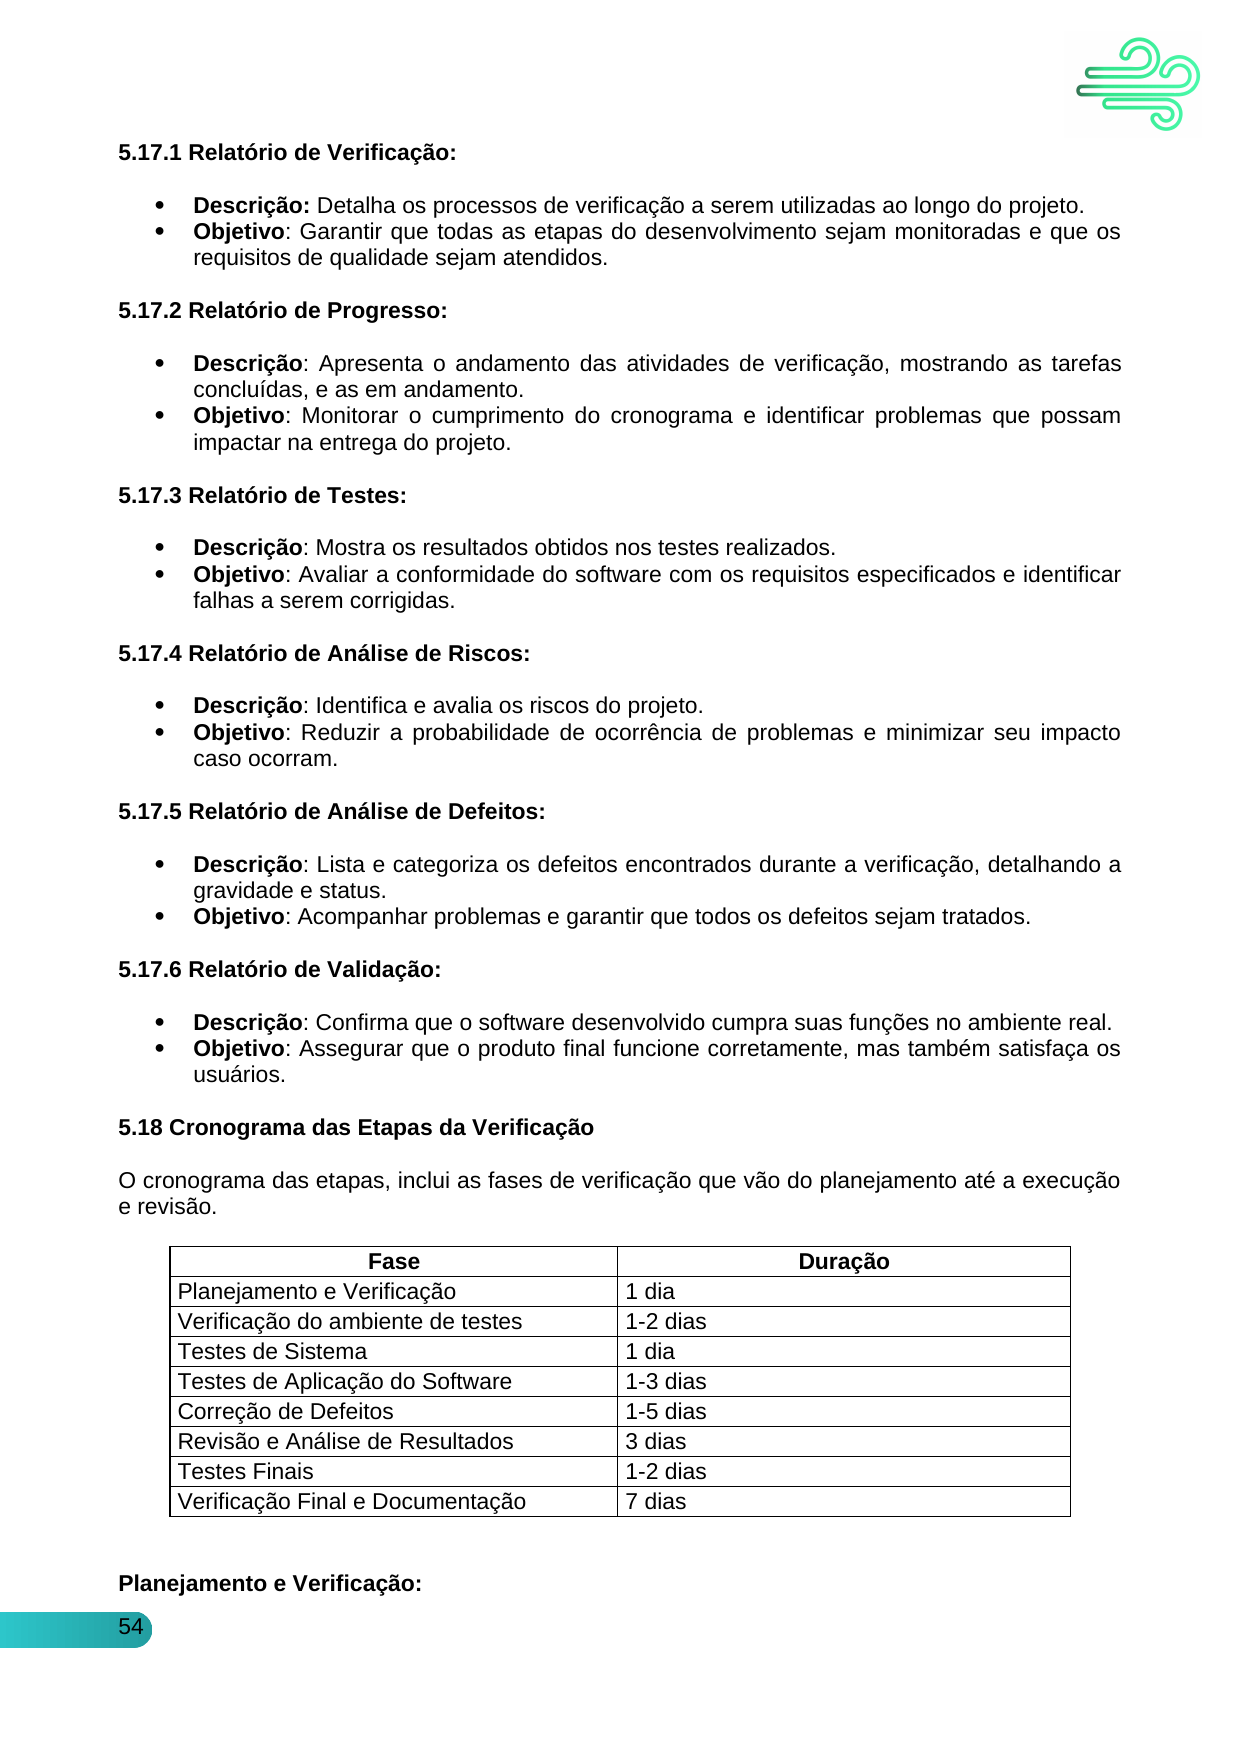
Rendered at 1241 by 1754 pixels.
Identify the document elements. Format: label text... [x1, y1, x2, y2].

list Descrição: Apresenta o andamento das atividades de verificação, mostrando as tarefas concluídas, e as em andamento. [156, 350, 1122, 402]
subtitle 5.17.3 Relatório de Testes: [118, 482, 1122, 508]
table_cell 1 dia [618, 1277, 1070, 1306]
subtitle 5.17.2 Relatório de Progresso: [118, 297, 1122, 323]
table_cell Verificação do ambiente de testes [171, 1307, 617, 1336]
text Planejamento e Verificação: [118, 1569, 1122, 1596]
text O cronograma das etapas, inclui as fases de verificação que vão do planejamento até a execução e revisão. [118, 1167, 1122, 1219]
list Objetivo: Monitorar o cumprimento do cronograma e identificar problemas que possam impactar na entrega do projeto. [156, 402, 1122, 455]
list Descrição: Confirma que o software desenvolvido cumpra suas funções no ambiente real. [156, 1009, 1122, 1035]
table_cell 1-3 dias [618, 1367, 1070, 1396]
list Descrição: Lista e categoriza os defeitos encontrados durante a verificação, detalhando a gravidade e status. [156, 851, 1122, 903]
list Objetivo: Assegurar que o produto final funcione corretamente, mas também satisfaça os usuários. [156, 1035, 1122, 1088]
table_header Duração [618, 1247, 1070, 1276]
list Objetivo: Reduzir a probabilidade de ocorrência de problemas e minimizar seu impacto caso ocorram. [156, 719, 1122, 771]
list Descrição: Mostra os resultados obtidos nos testes realizados. [156, 534, 1122, 561]
table_cell Testes de Sistema [171, 1337, 617, 1366]
subtitle 5.17.4 Relatório de Análise de Riscos: [118, 640, 1122, 666]
table_cell 3 dias [618, 1427, 1070, 1456]
list Descrição: Detalha os processos de verificação a serem utilizadas ao longo do projeto. [156, 192, 1122, 218]
table_cell 1-2 dias [618, 1307, 1070, 1336]
list Objetivo: Garantir que todas as etapas do desenvolvimento sejam monitoradas e que os requisitos de qualidade sejam atendidos. [156, 218, 1122, 271]
table_cell Revisão e Análise de Resultados [171, 1427, 617, 1456]
table_cell Verificação Final e Documentação [171, 1487, 617, 1516]
table_cell 1 dia [618, 1337, 1070, 1366]
table_cell Testes Finais [171, 1457, 617, 1486]
table_cell 1-5 dias [618, 1397, 1070, 1426]
text 5.17.1 Relatório de Verificação: [118, 139, 1122, 165]
subtitle 5.17.5 Relatório de Análise de Defeitos: [118, 798, 1122, 824]
picture [1064, 31, 1203, 138]
table_cell Correção de Defeitos [171, 1397, 617, 1426]
table_cell Testes de Aplicação do Software [171, 1367, 617, 1396]
table_header Fase [171, 1247, 617, 1276]
list Objetivo: Avaliar a conformidade do software com os requisitos especificados e identificar falhas a serem corrigidas. [156, 561, 1122, 613]
table_cell Planejamento e Verificação [171, 1277, 617, 1306]
subtitle 5.17.6 Relatório de Validação: [118, 956, 1122, 982]
list Descrição: Identifica e avalia os riscos do projeto. [156, 692, 1122, 719]
table_cell 1-2 dias [618, 1457, 1070, 1486]
list Objetivo: Acompanhar problemas e garantir que todos os defeitos sejam tratados. [156, 903, 1122, 929]
table_cell 7 dias [618, 1487, 1070, 1516]
subtitle 5.18 Cronograma das Etapas da Verificação [118, 1114, 1122, 1140]
